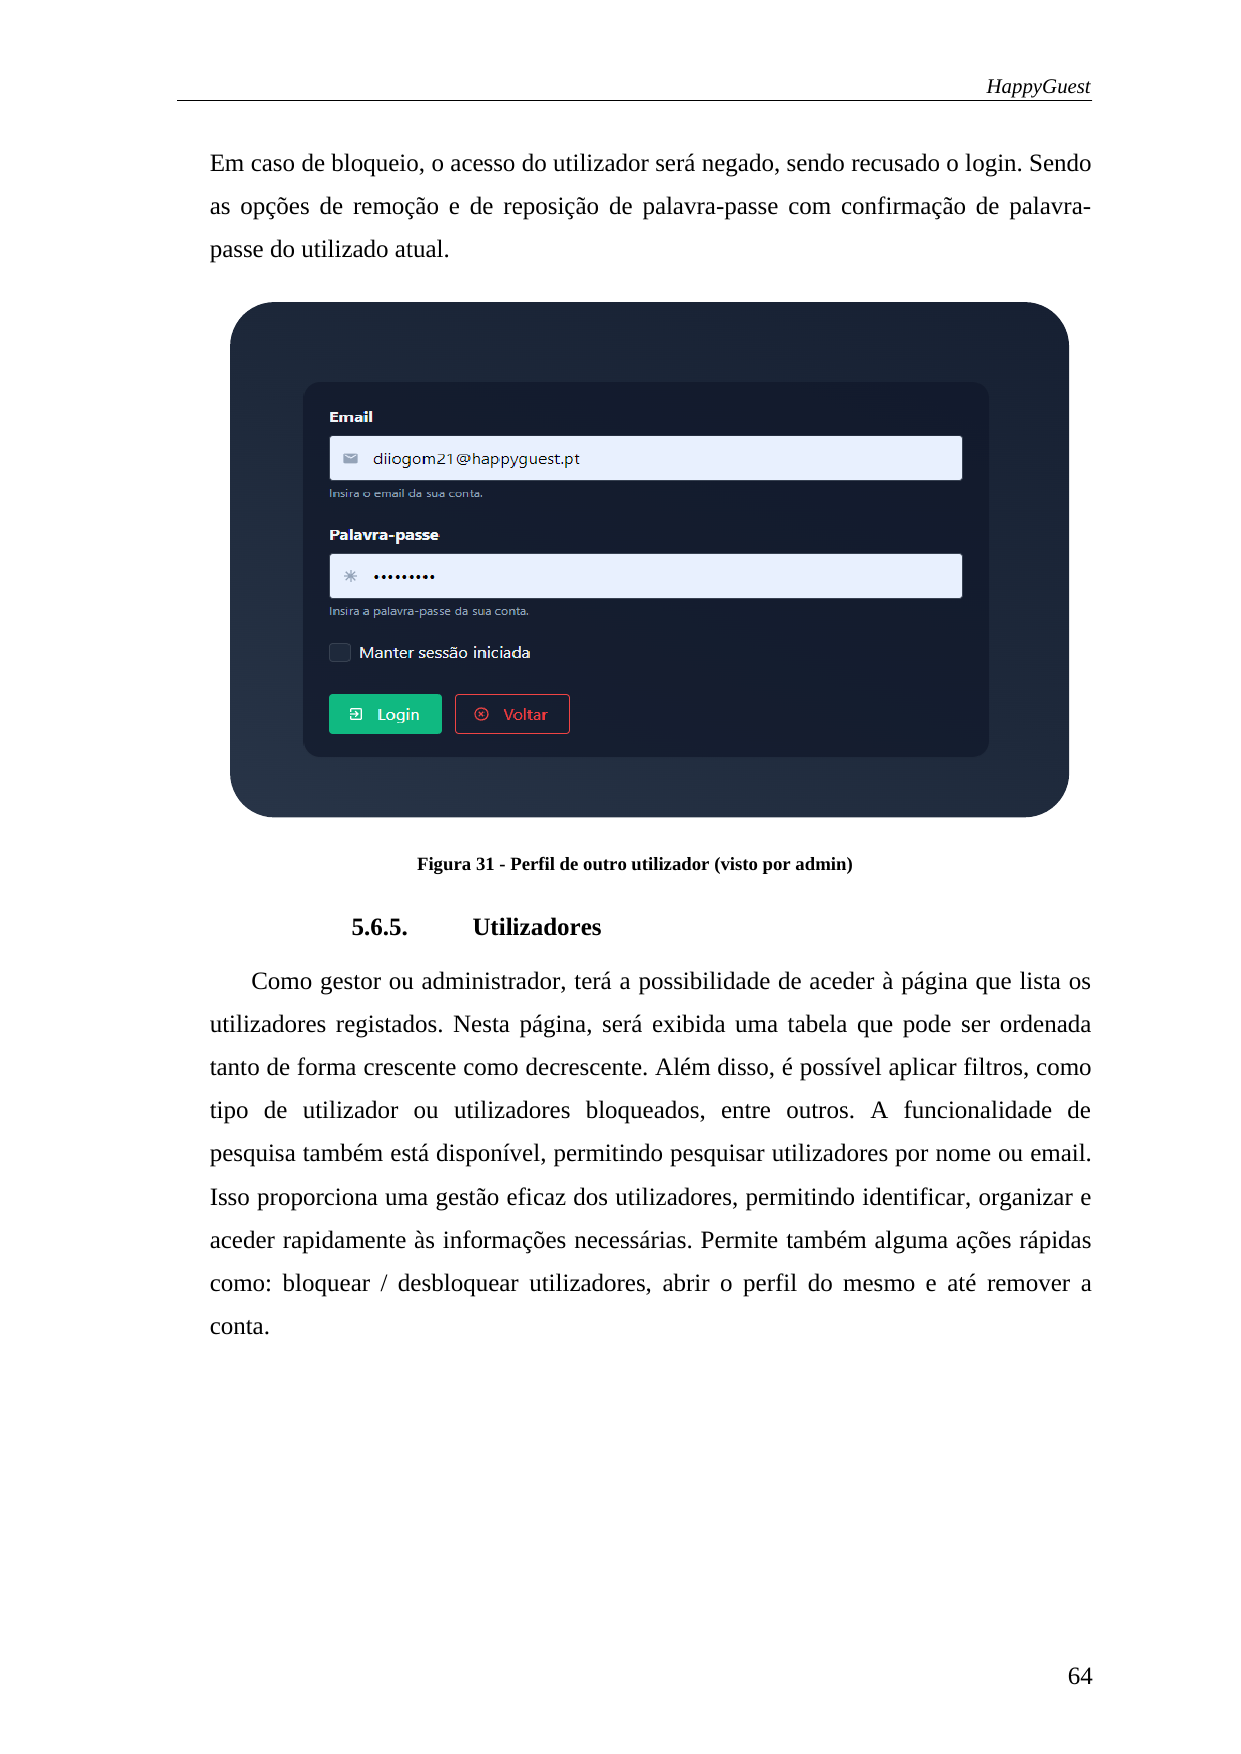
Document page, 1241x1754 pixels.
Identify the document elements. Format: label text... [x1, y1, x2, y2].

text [209, 148, 1092, 263]
subtitle Utilizadores [310, 912, 1092, 941]
text Como gestor ou administrador, terá a possibilidade de aceder à página que lista os utilizadores registados. Nesta página, será exibida uma tabela que pode ser ordenada tanto de forma crescente como decrescente. Além disso, é possível aplicar filtros, como tipo de utilizador ou utilizadores bloqueados, entre outros. A funcionalidade de pesquisa também está disponível, permitindo pesquisar utilizadores por nome ou email. Isso proporciona uma gestão eficaz dos utilizadores, permitindo identificar, organizar e aceder rapidamente às informações necessárias. Permite também alguma ações rápidas como: bloquear / desbloquear utilizadores, abrir o perfil do mesmo e até remover a conta. [209, 966, 1092, 1340]
text Figura 31 - Perfil de outro utilizador (visto por admin) [177, 853, 1092, 875]
picture [230, 302, 1070, 818]
